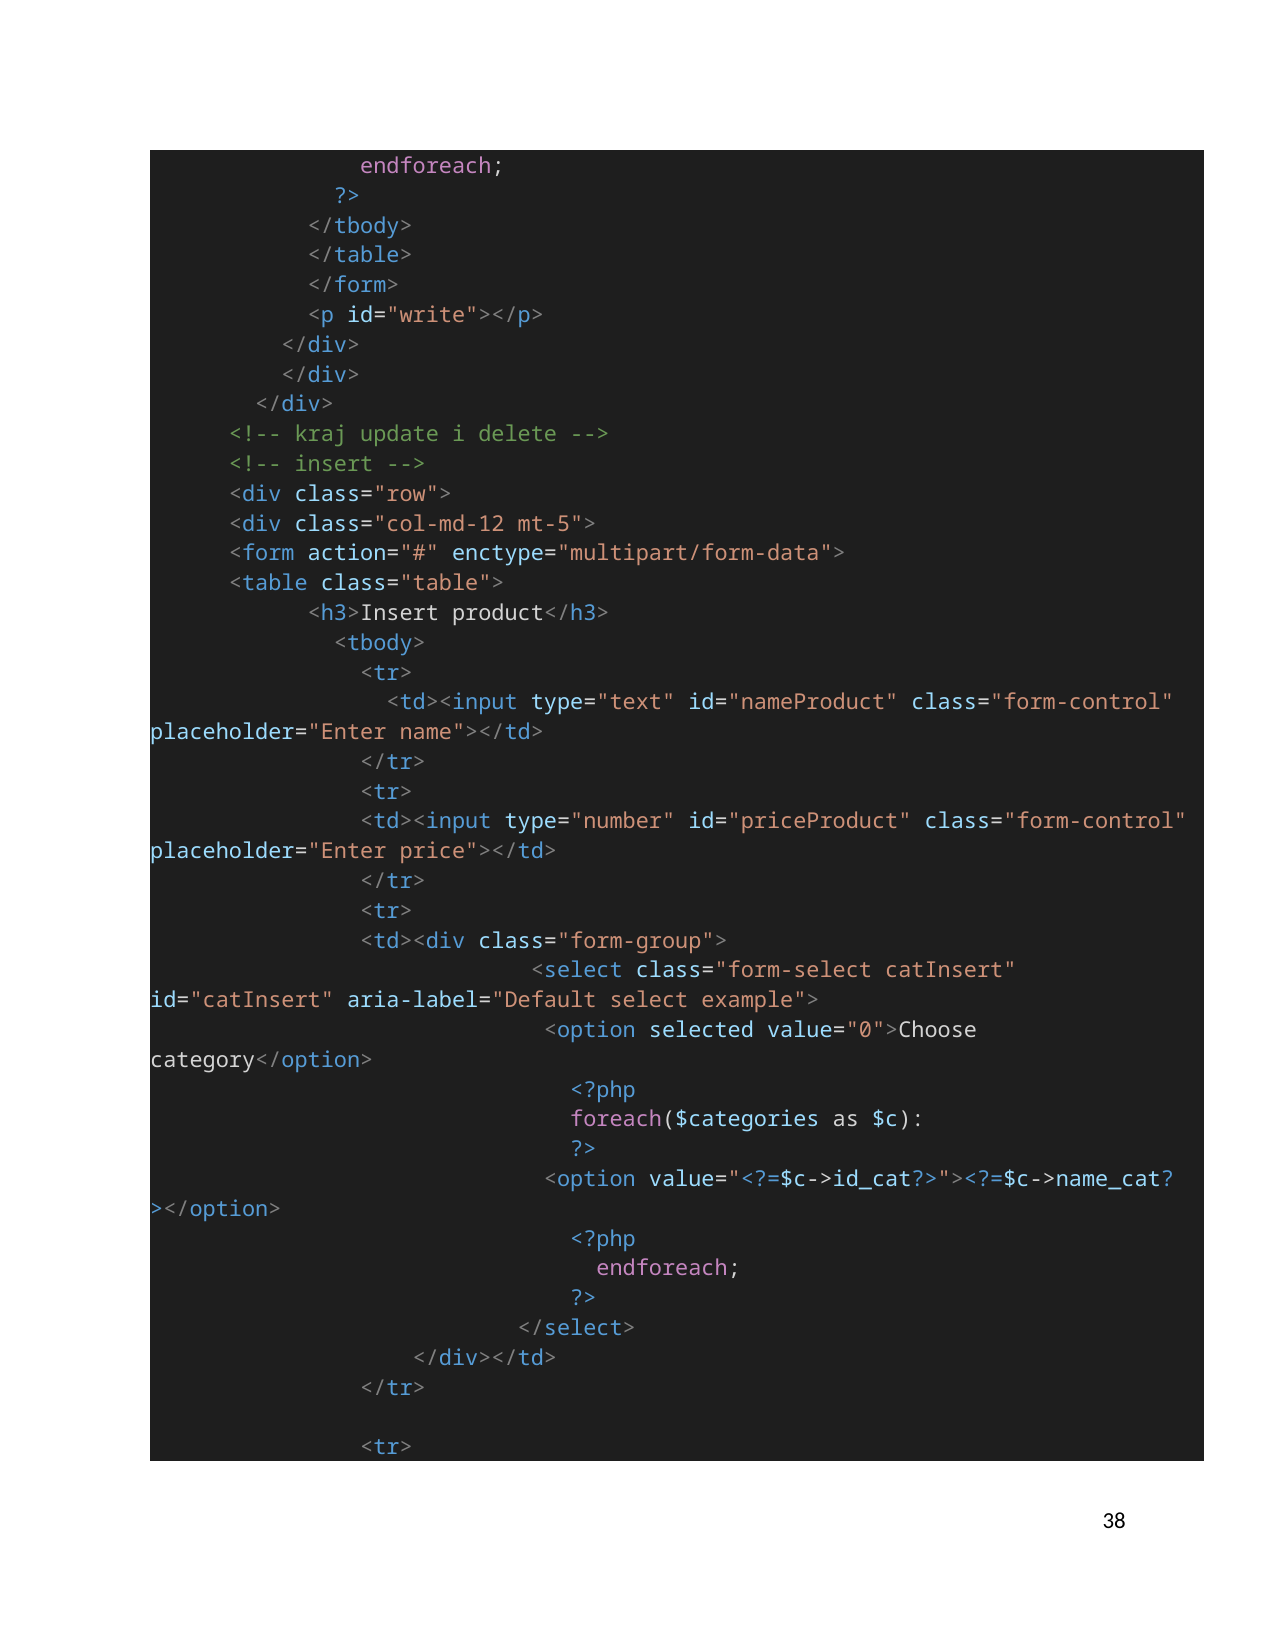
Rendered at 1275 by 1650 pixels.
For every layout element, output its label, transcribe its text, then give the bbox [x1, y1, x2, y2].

text <td><input type="number" id="priceProduct" class="form-control" placeholder="Enter price"></td> [150, 805, 1204, 865]
text </tr> [150, 1371, 1204, 1401]
text </div></td> [150, 1342, 1204, 1371]
text </div> [150, 388, 1204, 418]
text </div> [150, 329, 1204, 358]
text </tbody> [150, 209, 1204, 239]
text <td><input type="text" id="nameProduct" class="form-control" placeholder="Enter name"></td> [150, 686, 1204, 746]
text <!-- kraj update i delete --> [150, 418, 1204, 448]
text ?> [150, 180, 1204, 209]
text <tr> [150, 895, 1204, 924]
text <!-- insert --> [150, 448, 1204, 478]
text </tr> [150, 865, 1204, 895]
text </tr> [150, 746, 1204, 776]
text <option selected value="0">Choose category</option> [150, 1014, 1204, 1073]
text <option value="<?=$c->id_cat?>"><?=$c->name_cat?></option> [150, 1163, 1204, 1222]
text </div> [150, 358, 1204, 388]
text <tbody> [150, 627, 1204, 656]
text </form> [150, 269, 1204, 299]
text endforeach; [150, 150, 1204, 180]
text <table class="table"> [150, 567, 1204, 597]
text ?> [150, 1282, 1204, 1312]
text foreach($categories as $c): [150, 1103, 1204, 1133]
text <div class="row"> [150, 478, 1204, 507]
text <select class="form-select catInsert" id="catInsert" aria-label="Default select example"> [150, 954, 1204, 1014]
text ?> [150, 1133, 1204, 1163]
text <?php [150, 1222, 1204, 1252]
text </table> [150, 239, 1204, 269]
text <h3>Insert product</h3> [150, 597, 1204, 627]
text endforeach; [150, 1252, 1204, 1282]
text <div class="col-md-12 mt-5"> [150, 507, 1204, 537]
text <tr> [150, 1431, 1204, 1461]
text </select> [150, 1312, 1204, 1342]
text <tr> [150, 656, 1204, 686]
text <td><div class="form-group"> [150, 924, 1204, 954]
text <tr> [150, 776, 1204, 805]
text <form action="#" enctype="multipart/form-data"> [150, 537, 1204, 567]
text <?php [150, 1073, 1204, 1103]
text <p id="write"></p> [150, 299, 1204, 329]
